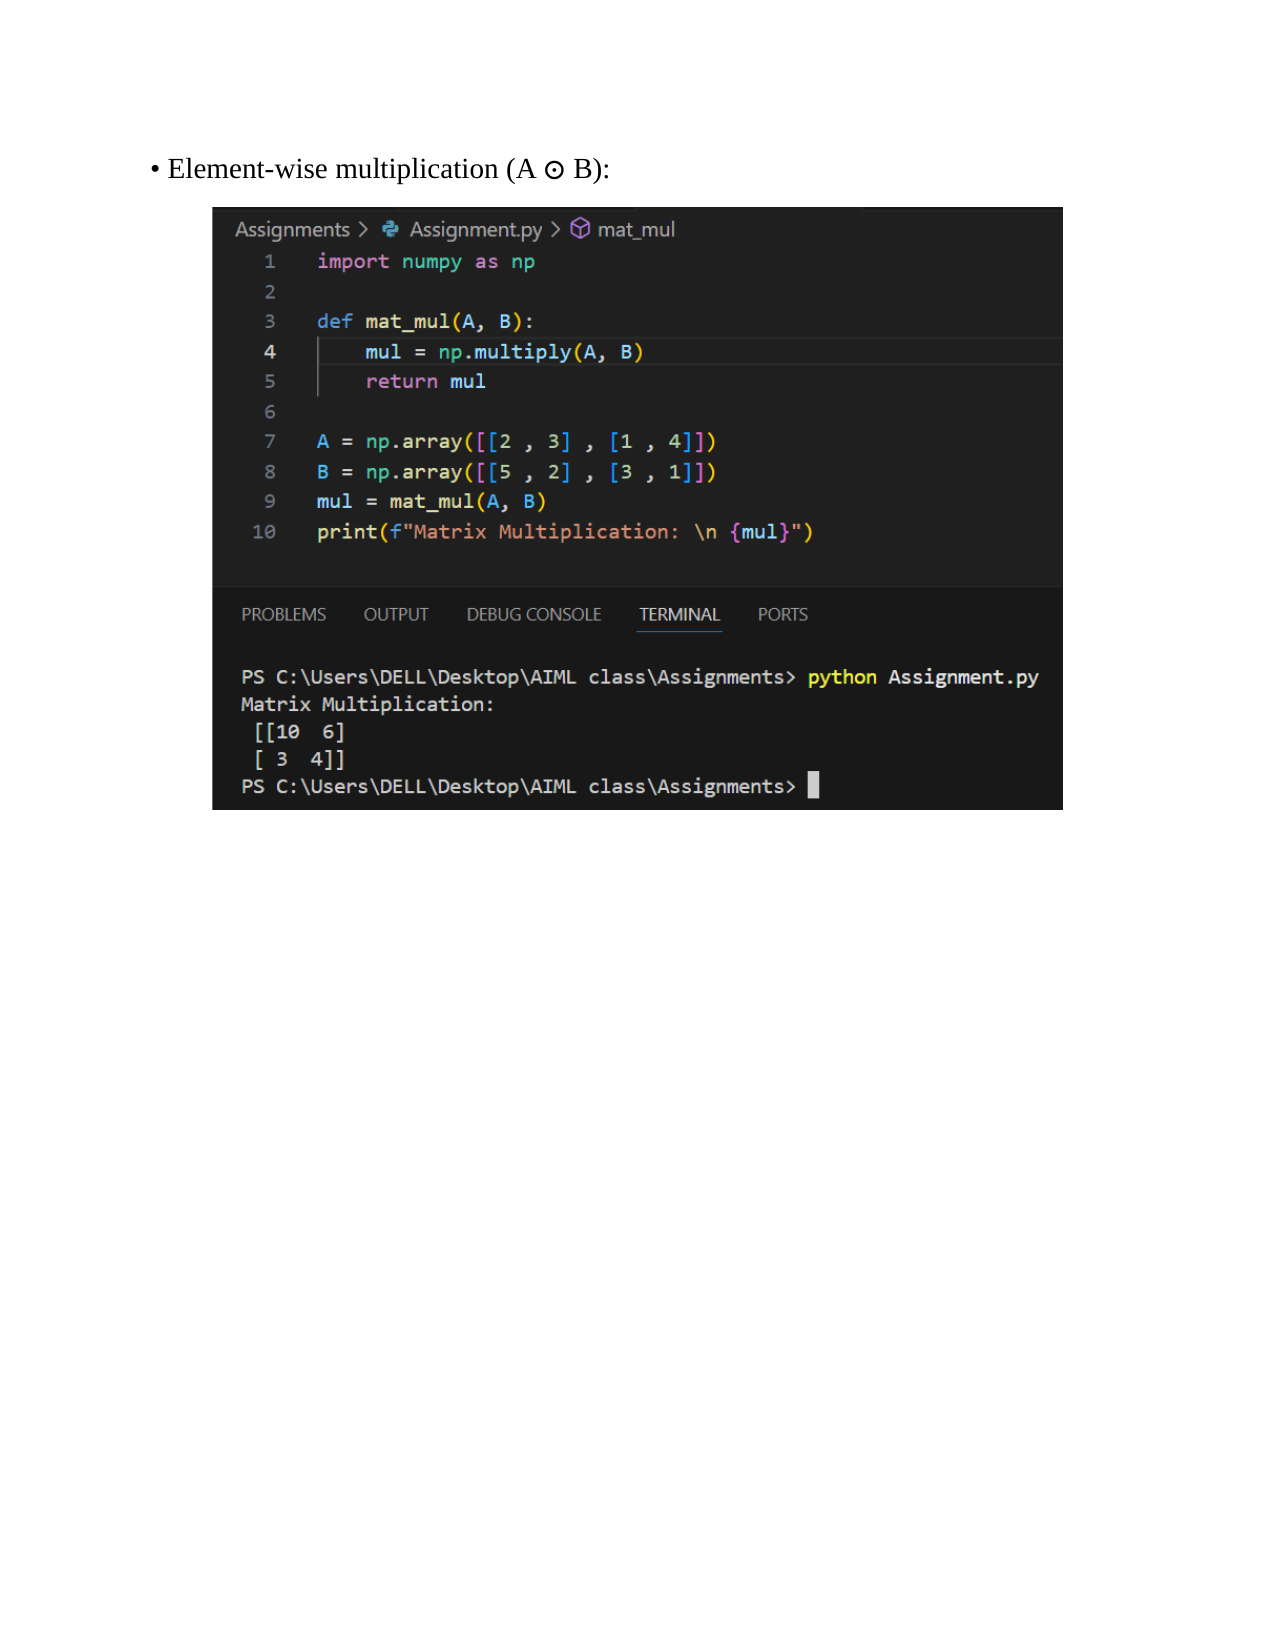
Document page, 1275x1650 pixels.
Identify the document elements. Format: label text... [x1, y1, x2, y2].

picture [212, 207, 1063, 810]
text • Element-wise multiplication (A ⊙ B): [150, 150, 1125, 185]
